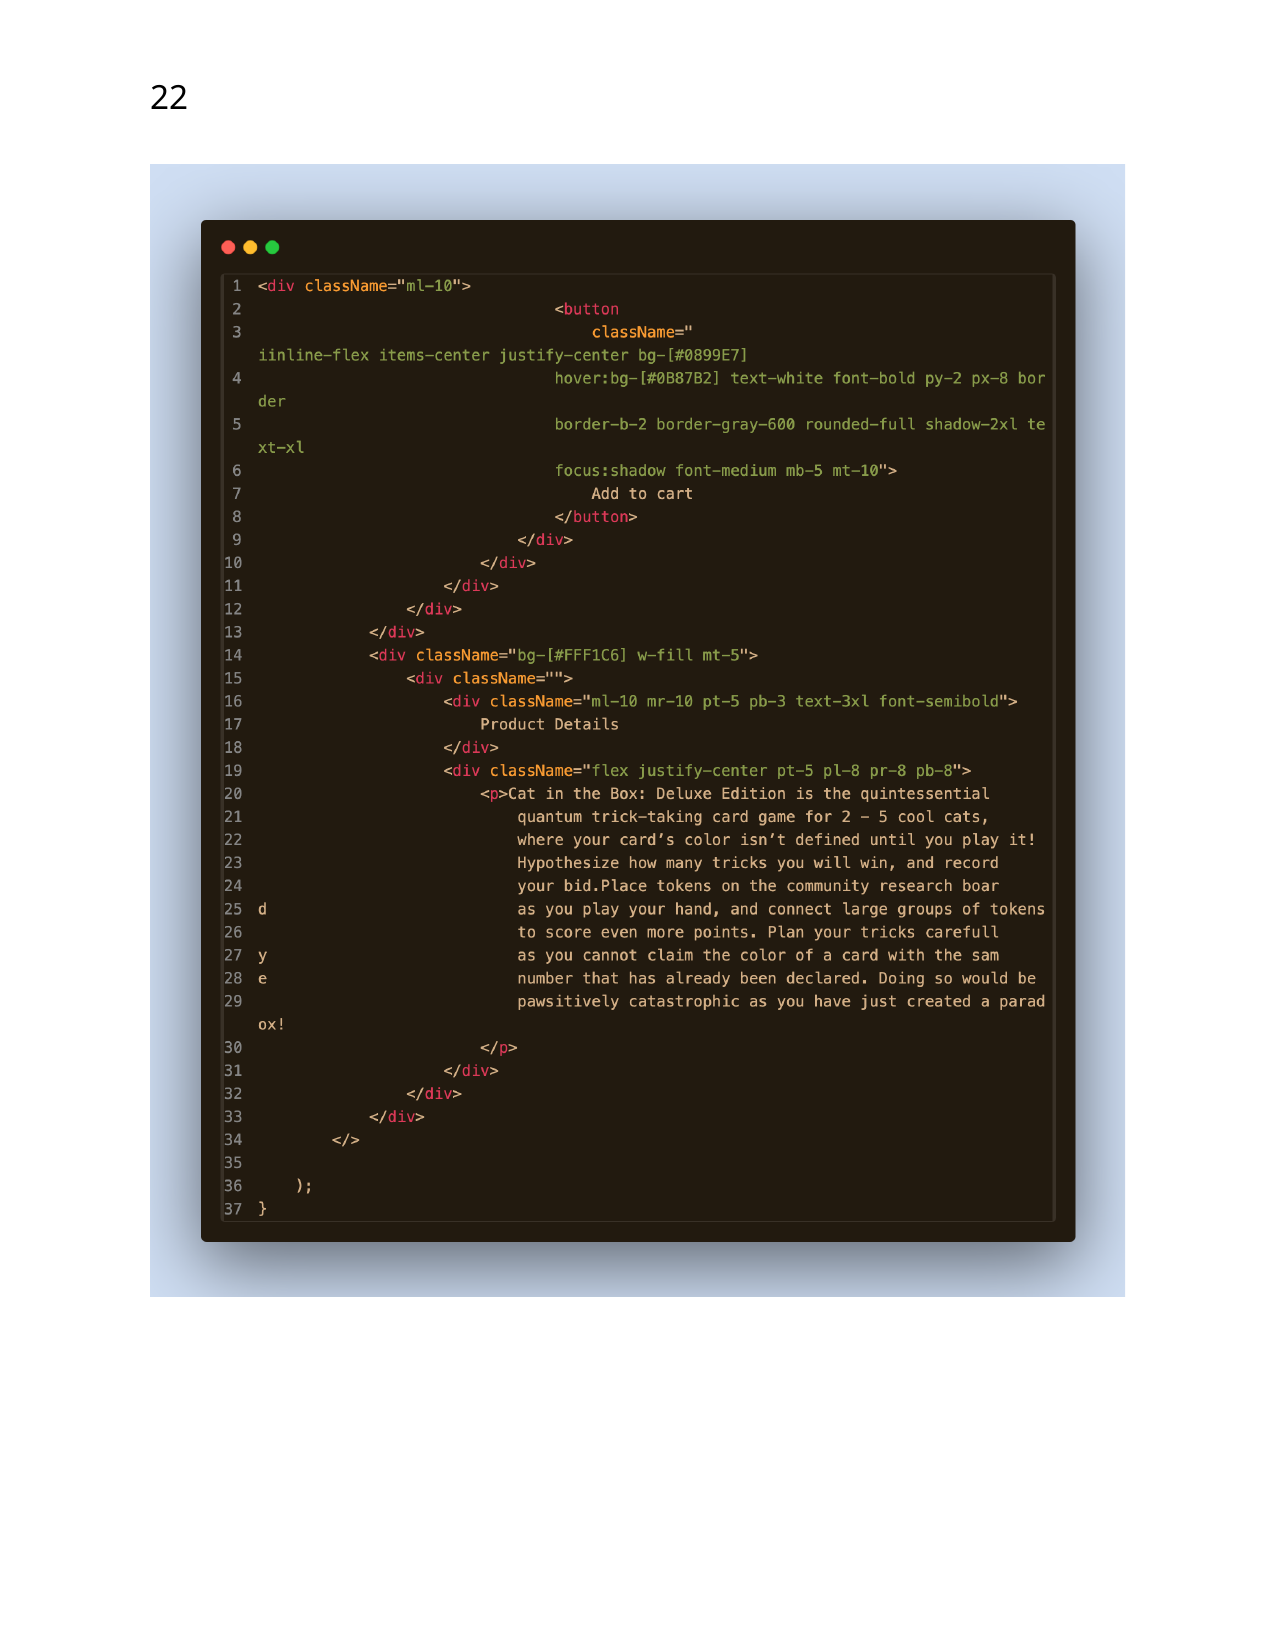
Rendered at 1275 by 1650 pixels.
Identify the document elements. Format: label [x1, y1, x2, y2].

picture [150, 164, 1125, 1297]
